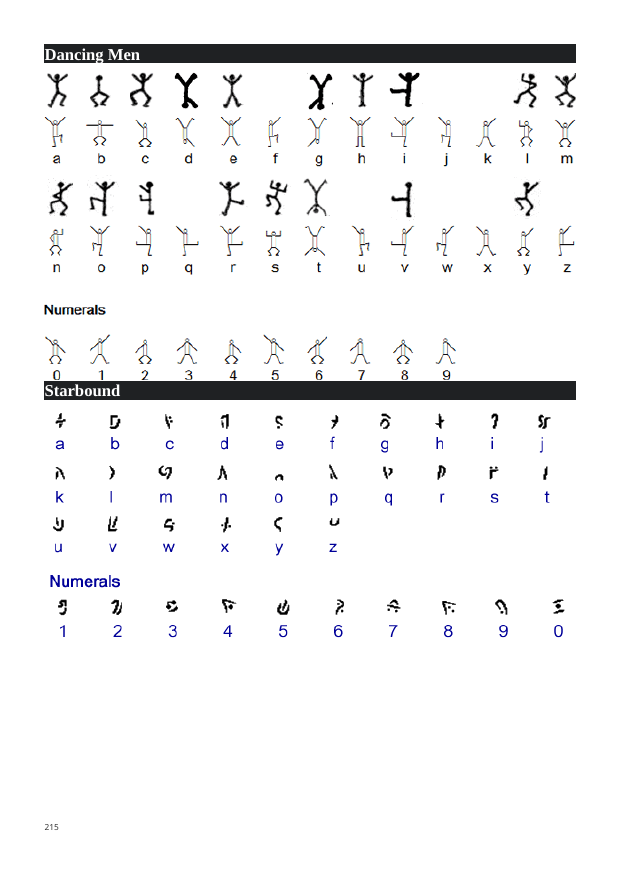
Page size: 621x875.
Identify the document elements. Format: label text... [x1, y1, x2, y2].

text Starbound [44, 381, 576, 400]
picture [44, 401, 576, 649]
text Dancing Men [44, 44, 576, 63]
picture [44, 65, 576, 380]
